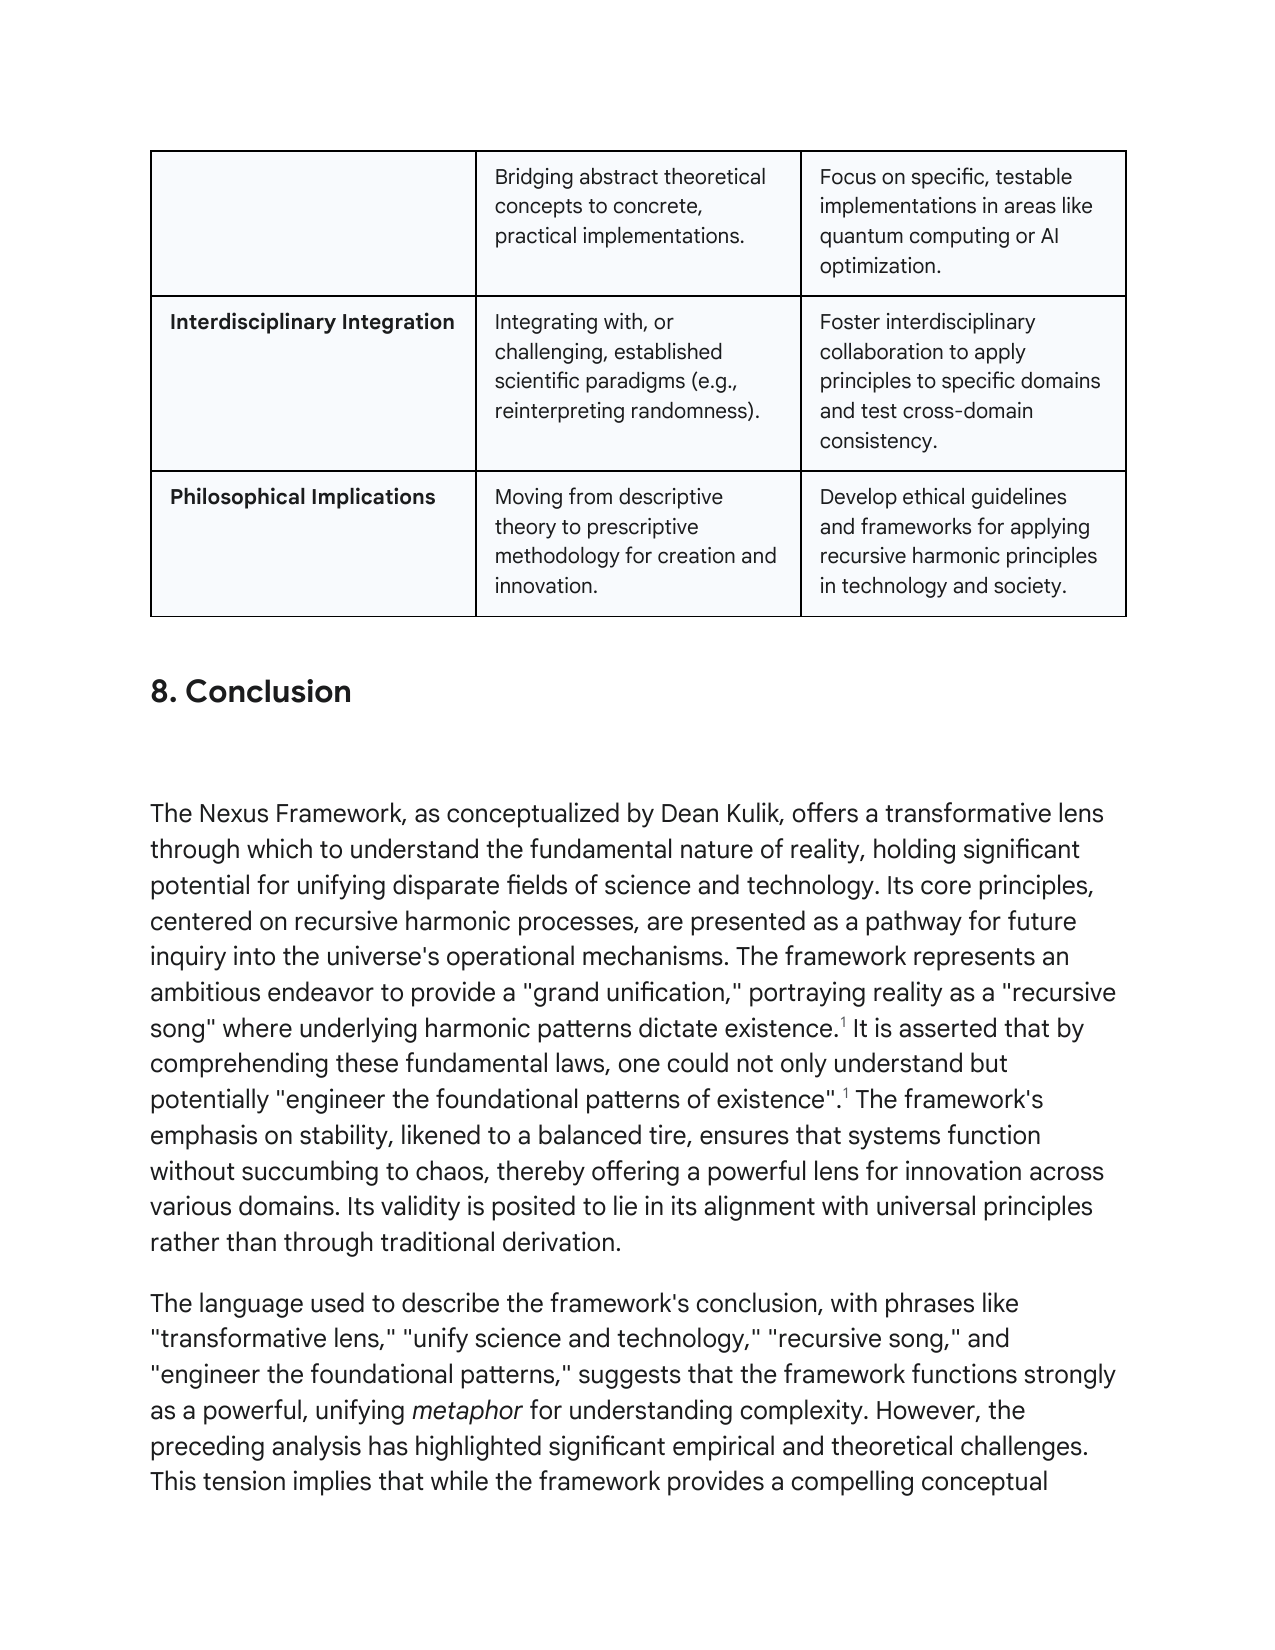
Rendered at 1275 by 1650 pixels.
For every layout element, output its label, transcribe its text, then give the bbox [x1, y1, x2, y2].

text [150, 1288, 1125, 1498]
subtitle 8. Conclusion [150, 672, 1125, 711]
table_cell [152, 152, 475, 295]
table_cell Foster interdisciplinary collaboration to apply principles to specific domains and test cross-domain consistency. [802, 297, 1125, 470]
text The Nexus Framework, as conceptualized by Dean Kulik, offers a transformative lens through which to understand the fundamental nature of reality, holding significant potential for unifying disparate fields of science and technology. Its core principles, centered on recursive harmonic processes, are presented as a pathway for future inquiry into the universe's operational mechanisms. The framework represents an ambitious endeavor to provide a "grand unification," portraying reality as a "recursive song" where underlying harmonic patterns dictate existence.1 It is asserted that by comprehending these fundamental laws, one could not only understand but potentially "engineer the foundational patterns of existence".1 The framework's emphasis on stability, likened to a balanced tire, ensures that systems function without succumbing to chaos, thereby offering a powerful lens for innovation across various domains. Its validity is posited to lie in its alignment with universal principles rather than through traditional derivation. [150, 798, 1125, 1259]
table_cell Integrating with, or challenging, established scientific paradigms (e.g., reinterpreting randomness). [477, 297, 800, 470]
table_cell Moving from descriptive theory to prescriptive methodology for creation and innovation. [477, 472, 800, 616]
table_cell Focus on specific, testable implementations in areas like quantum computing or AI optimization. [802, 152, 1125, 295]
table_cell Bridging abstract theoretical concepts to concrete, practical implementations. [477, 152, 800, 295]
table_cell Develop ethical guidelines and frameworks for applying recursive harmonic principles in technology and society. [802, 472, 1125, 616]
table_cell Philosophical Implications [152, 472, 475, 616]
table_cell Interdisciplinary Integration [152, 297, 475, 470]
